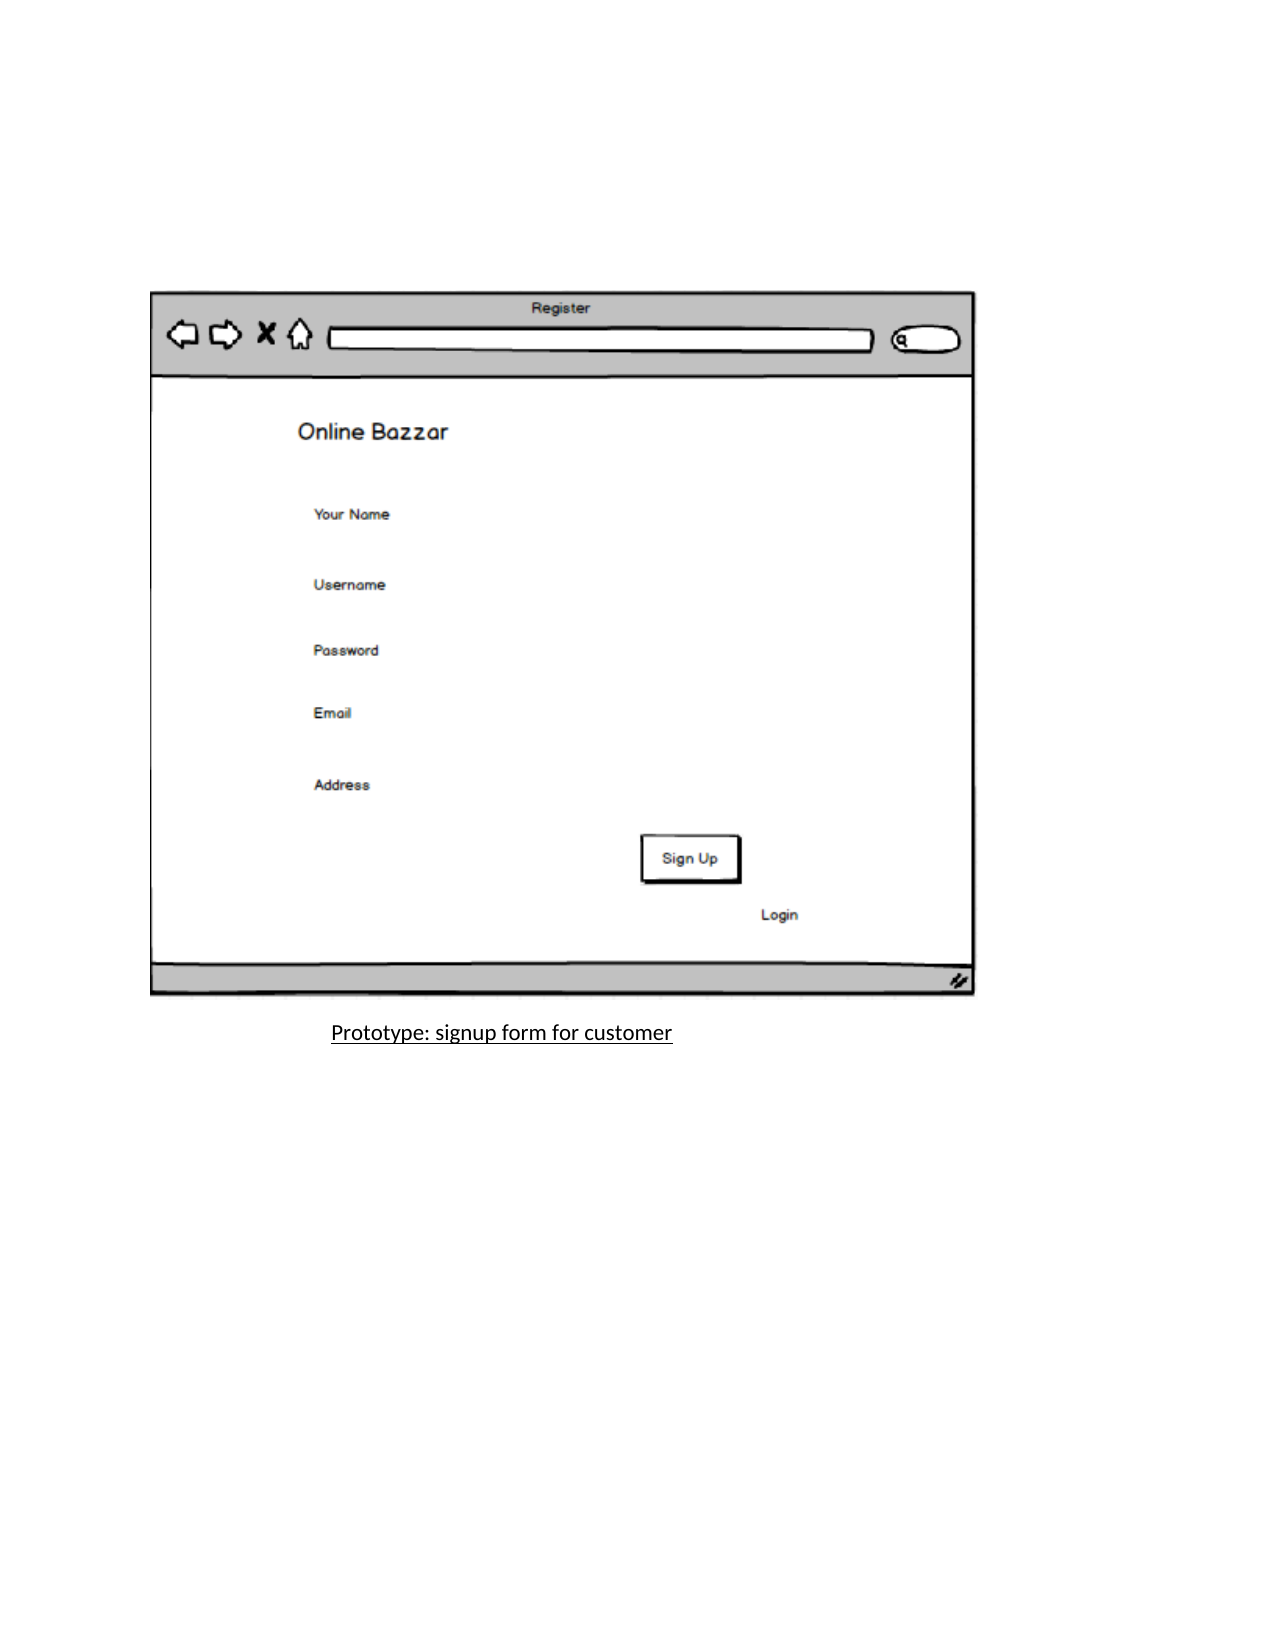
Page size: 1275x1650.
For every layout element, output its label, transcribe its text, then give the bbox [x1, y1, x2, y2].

picture [150, 290, 978, 1000]
text Prototype: signup form for customer [150, 1018, 1125, 1047]
